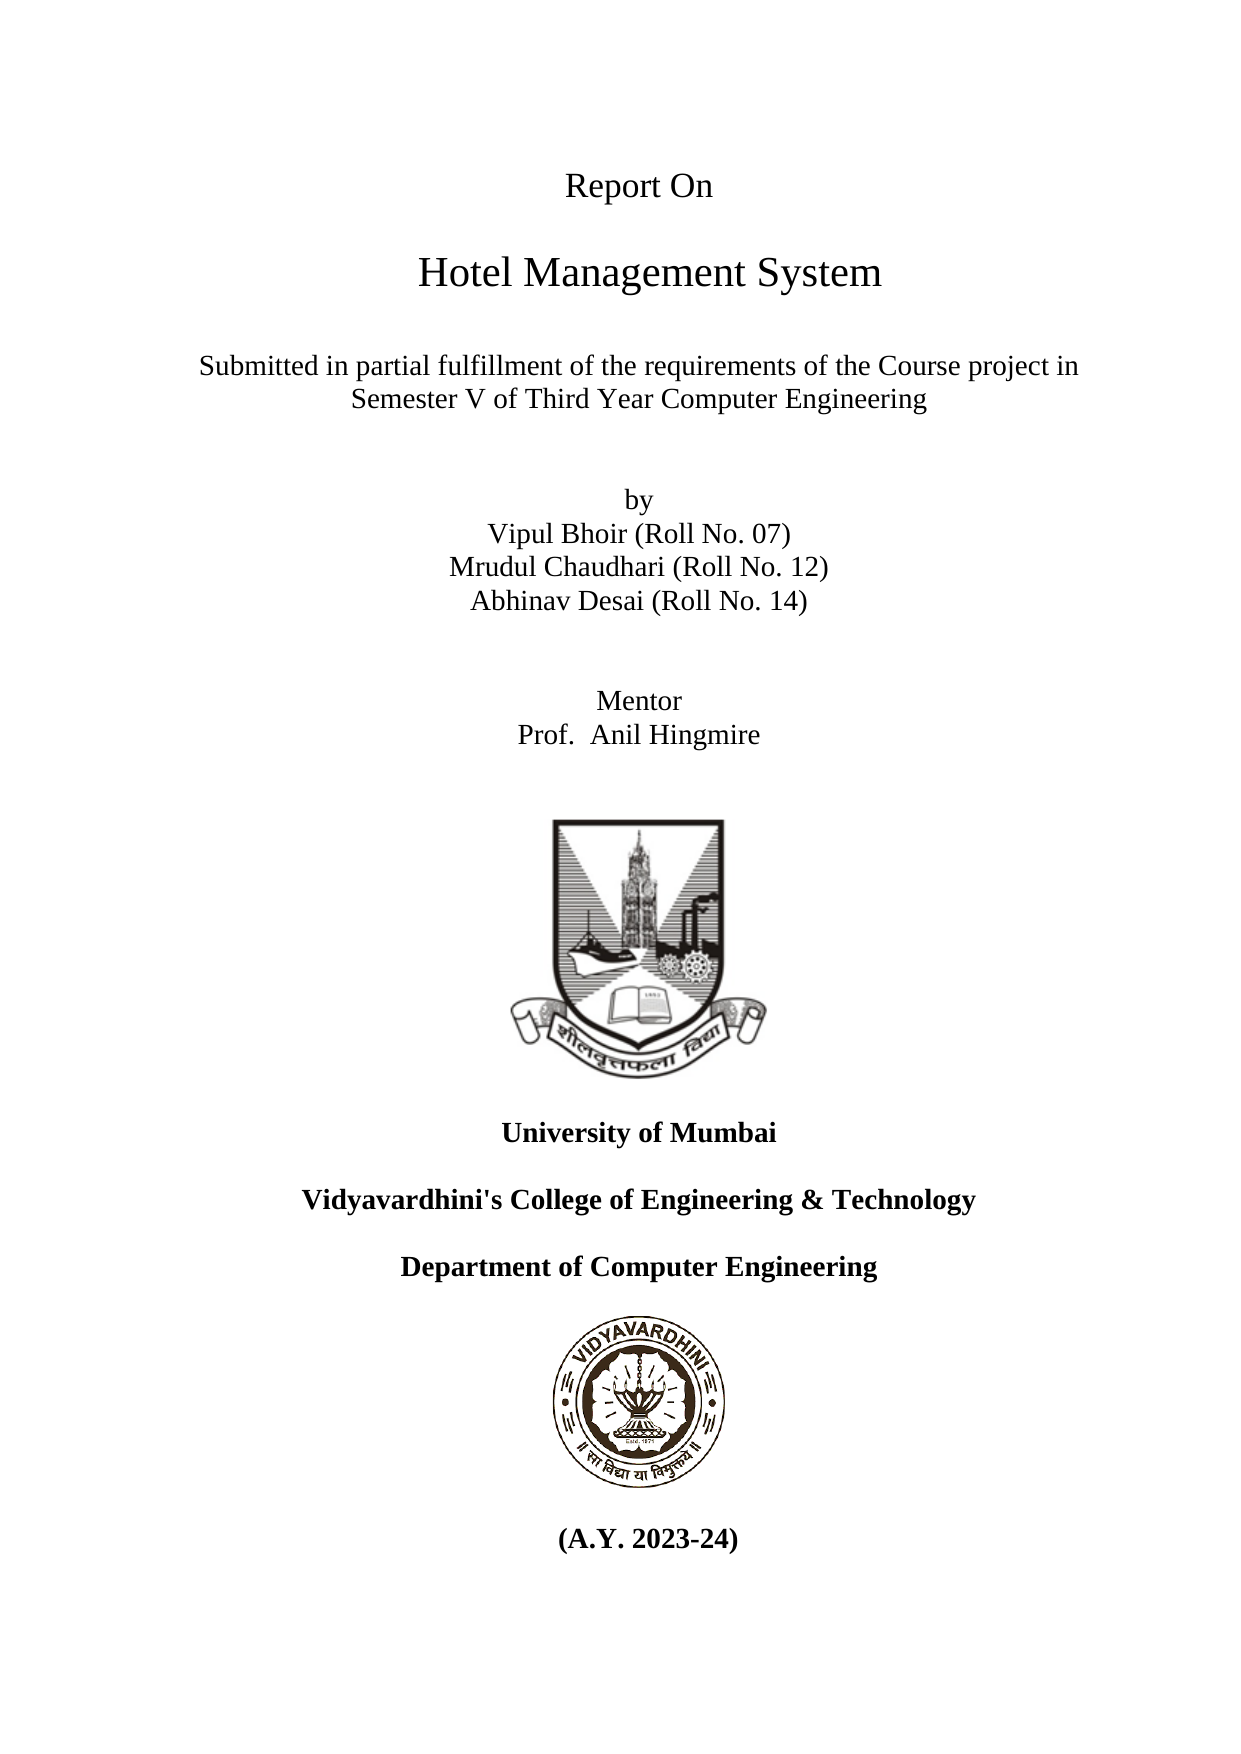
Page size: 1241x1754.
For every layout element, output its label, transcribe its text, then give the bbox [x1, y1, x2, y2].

picture [508, 817, 770, 1082]
text Mentor [175, 683, 1103, 717]
text Mrudul Chaudhari (Roll No. 12) [175, 549, 1103, 583]
text Submitted in partial fulfillment of the requirements of the Course project in [175, 348, 1103, 382]
text University of Mumbai [175, 1115, 1103, 1148]
picture [552, 1316, 725, 1488]
text Vidyavardhini's College of Engineering & Technology [175, 1182, 1103, 1215]
text Abhinav Desai (Roll No. 14) [175, 583, 1103, 616]
text Department of Computer Engineering [175, 1249, 1103, 1282]
text Semester V of Third Year Computer Engineering [175, 382, 1103, 415]
text (A.Y. 2023-24) [252, 1521, 1103, 1555]
text Prof. Anil Hingmire [175, 717, 1103, 751]
text Report On [175, 164, 1103, 205]
text by [175, 482, 1103, 516]
text Vipul Bhoir (Roll No. 07) [175, 516, 1103, 549]
text Hotel Management System [175, 246, 1103, 295]
